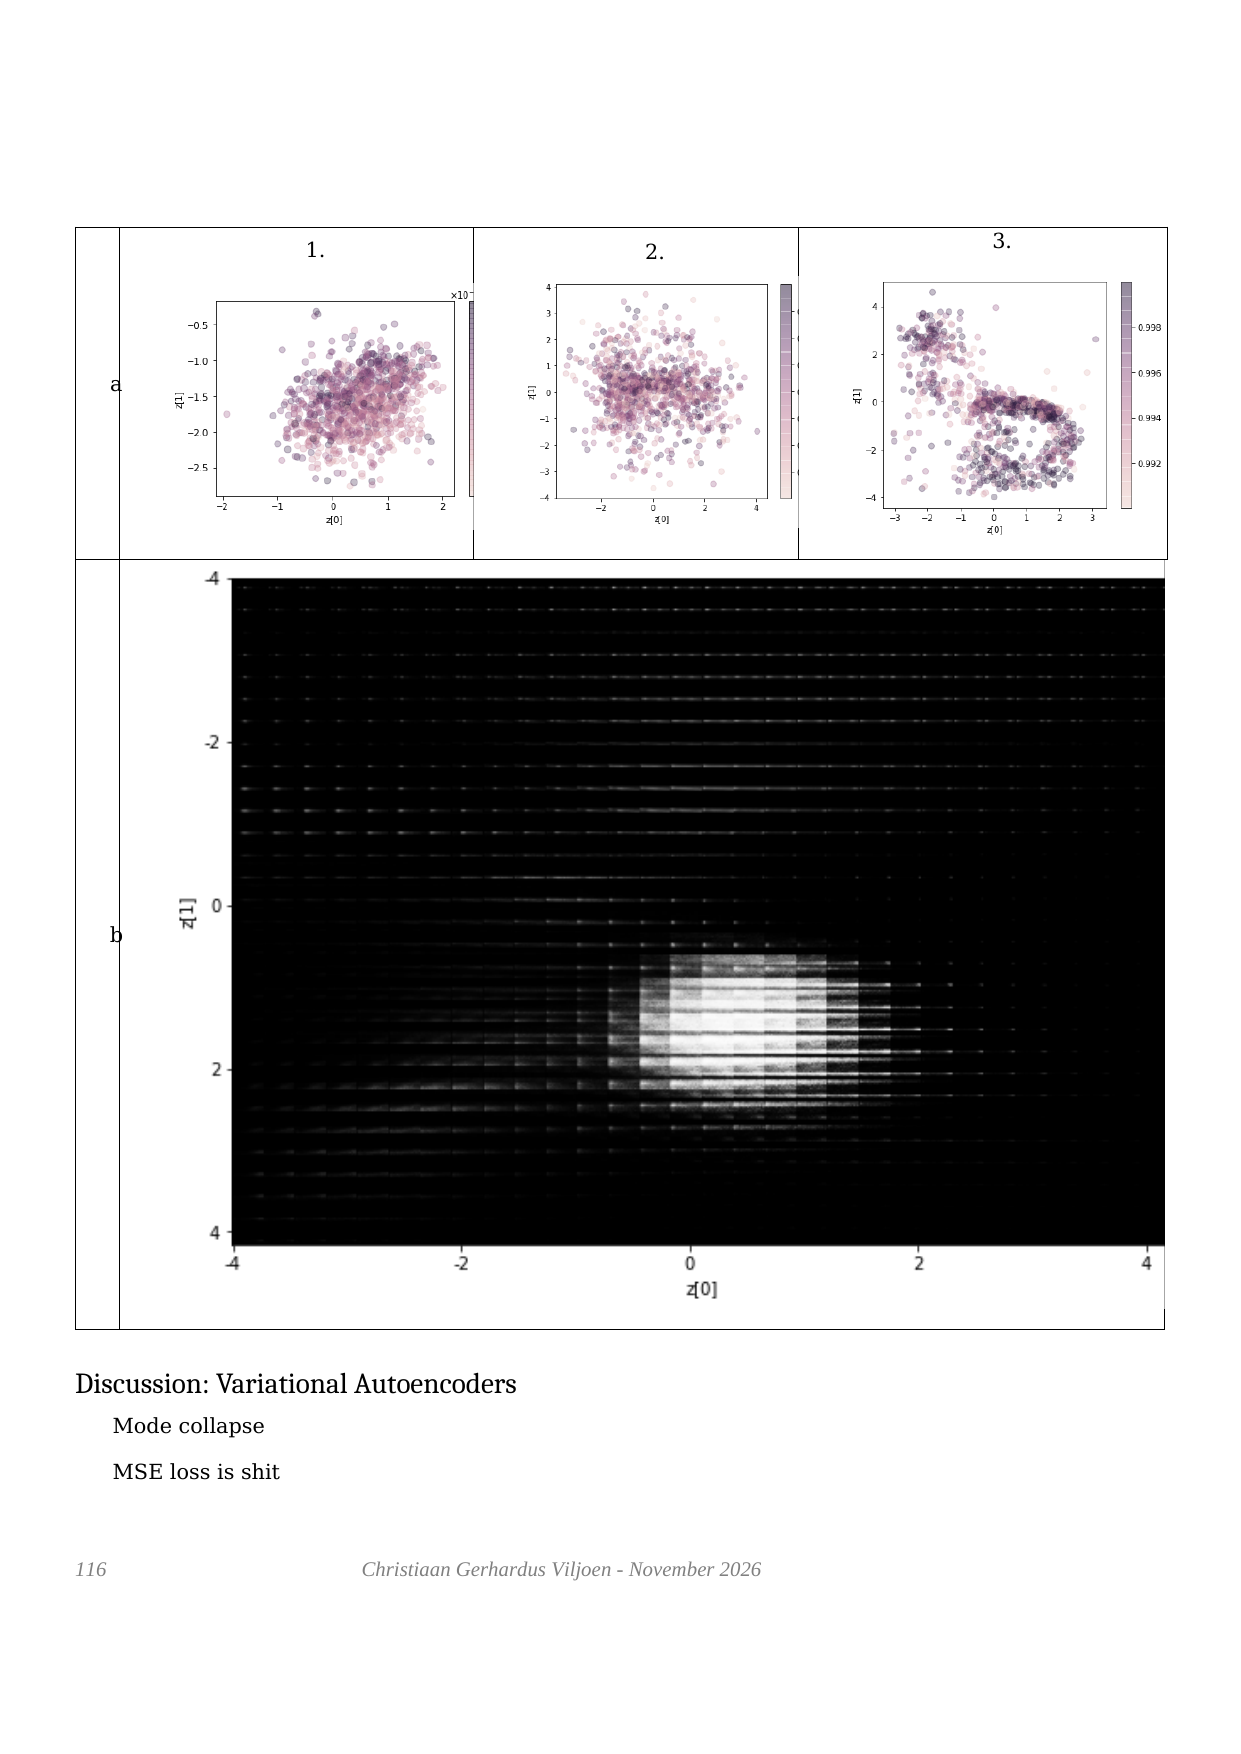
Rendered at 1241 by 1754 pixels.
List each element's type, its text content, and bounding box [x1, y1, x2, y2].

table_cell 1. [120, 228, 473, 559]
table_cell 2. [474, 228, 798, 559]
table_cell b [76, 560, 119, 1329]
picture [847, 273, 1166, 539]
subtitle Discussion: Variational Autoencoders [75, 1367, 1165, 1401]
text Mode collapse [112, 1413, 1165, 1438]
picture [522, 276, 799, 528]
table_cell [120, 560, 1164, 1329]
picture [168, 560, 1165, 1309]
table_cell a [76, 228, 119, 559]
text MSE loss is shit [112, 1459, 1165, 1484]
picture [168, 283, 474, 530]
table_cell 3. [799, 228, 1167, 559]
